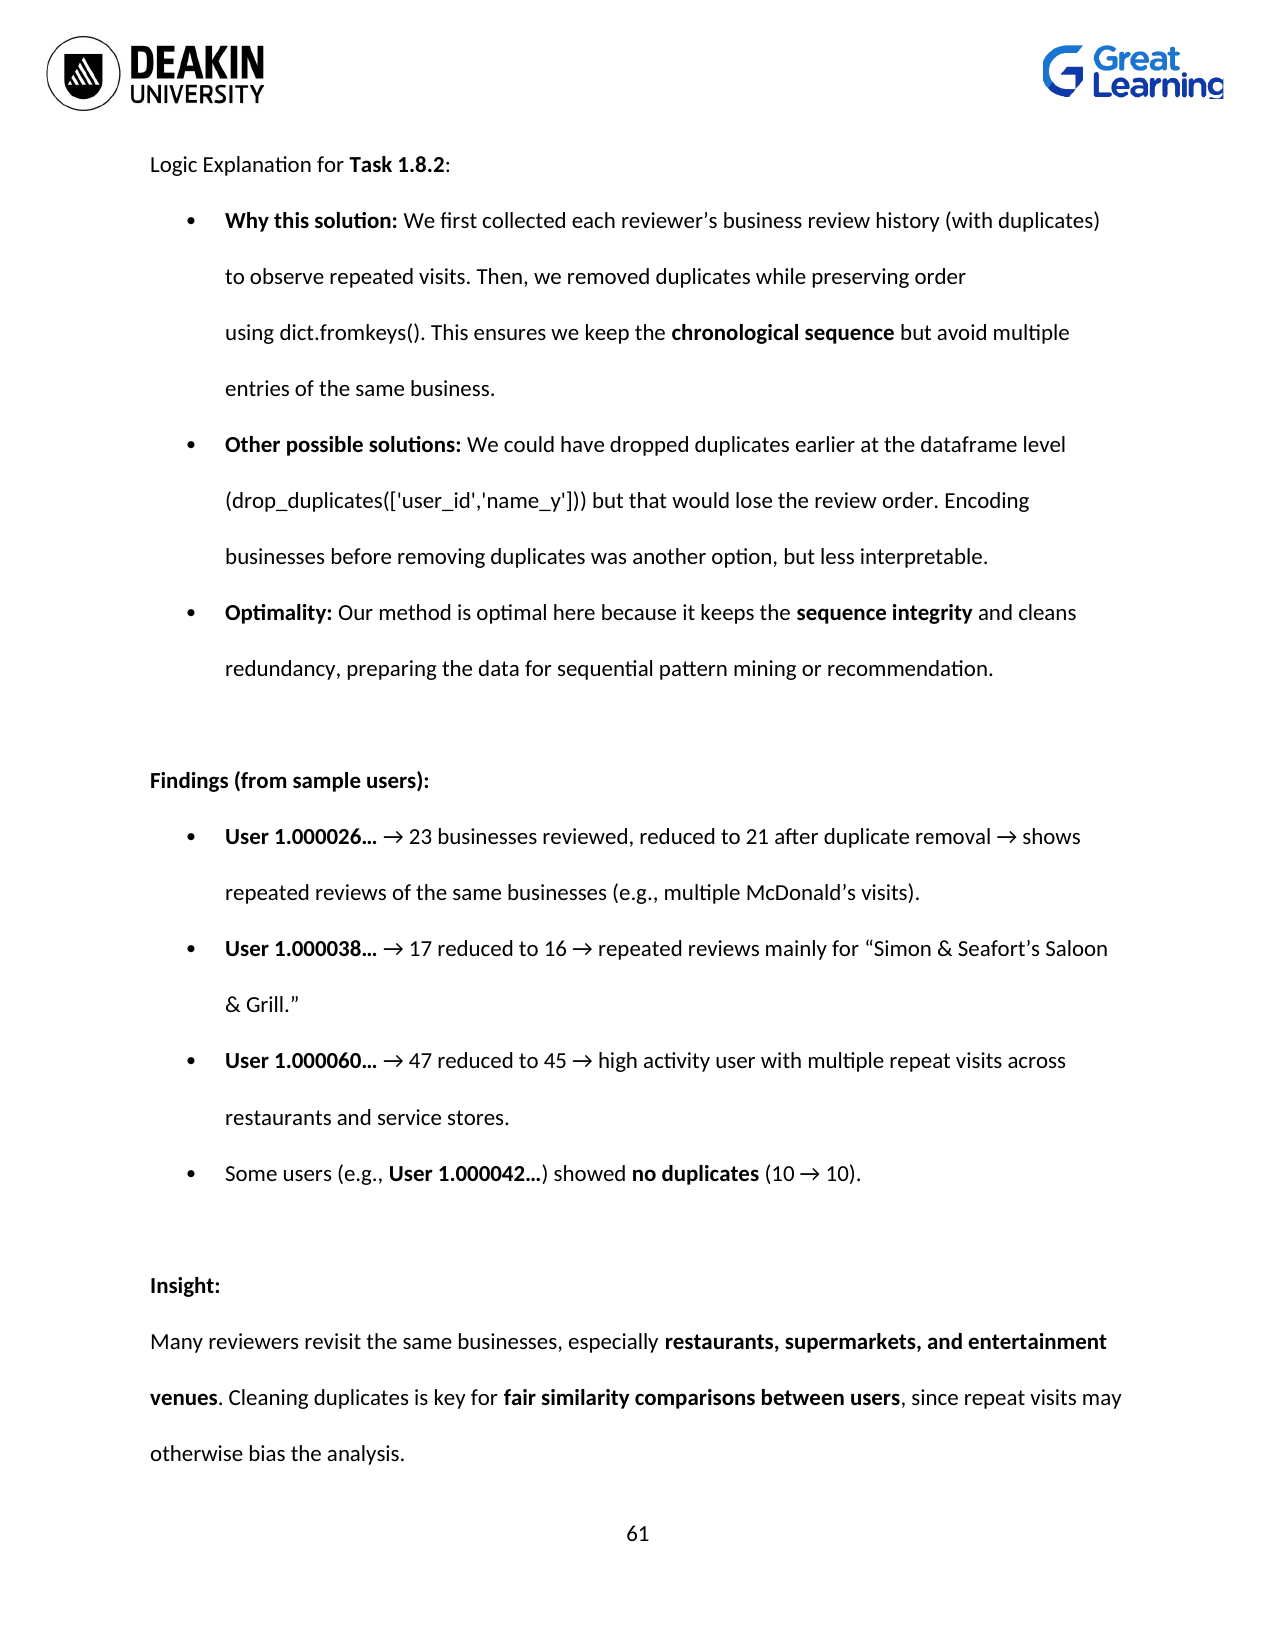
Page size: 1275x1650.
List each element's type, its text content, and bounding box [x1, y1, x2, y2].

list Why this solution: We first collected each reviewer’s business review history (with duplicates) to observe repeated visits. Then, we removed duplicates while preserving order using dict.fromkeys(). This ensures we keep the chronological sequence but avoid multiple entries of the same business. [187, 206, 1125, 402]
list User 1.000060… → 47 reduced to 45 → high activity user with multiple repeat visits across restaurants and service stores. [187, 1047, 1125, 1131]
text Findings (from sample users): [150, 766, 1125, 794]
list Optimality: Our method is optimal here because it keeps the sequence integrity and cleans redundancy, preparing the data for sequential pattern mining or recommendation. [187, 598, 1125, 682]
list Other possible solutions: We could have dropped duplicates earlier at the dataframe level (drop_duplicates(['user_id','name_y'])) but that would lose the review order. Encoding businesses before removing duplicates was another option, but less interpretable. [187, 430, 1125, 570]
list User 1.000026… → 23 businesses reviewed, reduced to 21 after duplicate removal → shows repeated reviews of the same businesses (e.g., multiple McDonald’s visits). [187, 822, 1125, 907]
text Logic Explanation for Task 1.8.2: [150, 150, 1125, 178]
picture [1041, 45, 1223, 99]
text Many reviewers revisit the same businesses, especially restaurants, supermarkets, and entertainment venues. Cleaning duplicates is key for fair similarity comparisons between users, since repeat visits may otherwise bias the analysis. [150, 1327, 1125, 1467]
list User 1.000038… → 17 reduced to 16 → repeated reviews mainly for “Simon & Seafort’s Saloon & Grill.” [187, 934, 1125, 1019]
text Insight: [150, 1271, 1125, 1299]
list Some users (e.g., User 1.000042…) showed no duplicates (10 → 10). [187, 1159, 1125, 1187]
picture [44, 33, 267, 114]
